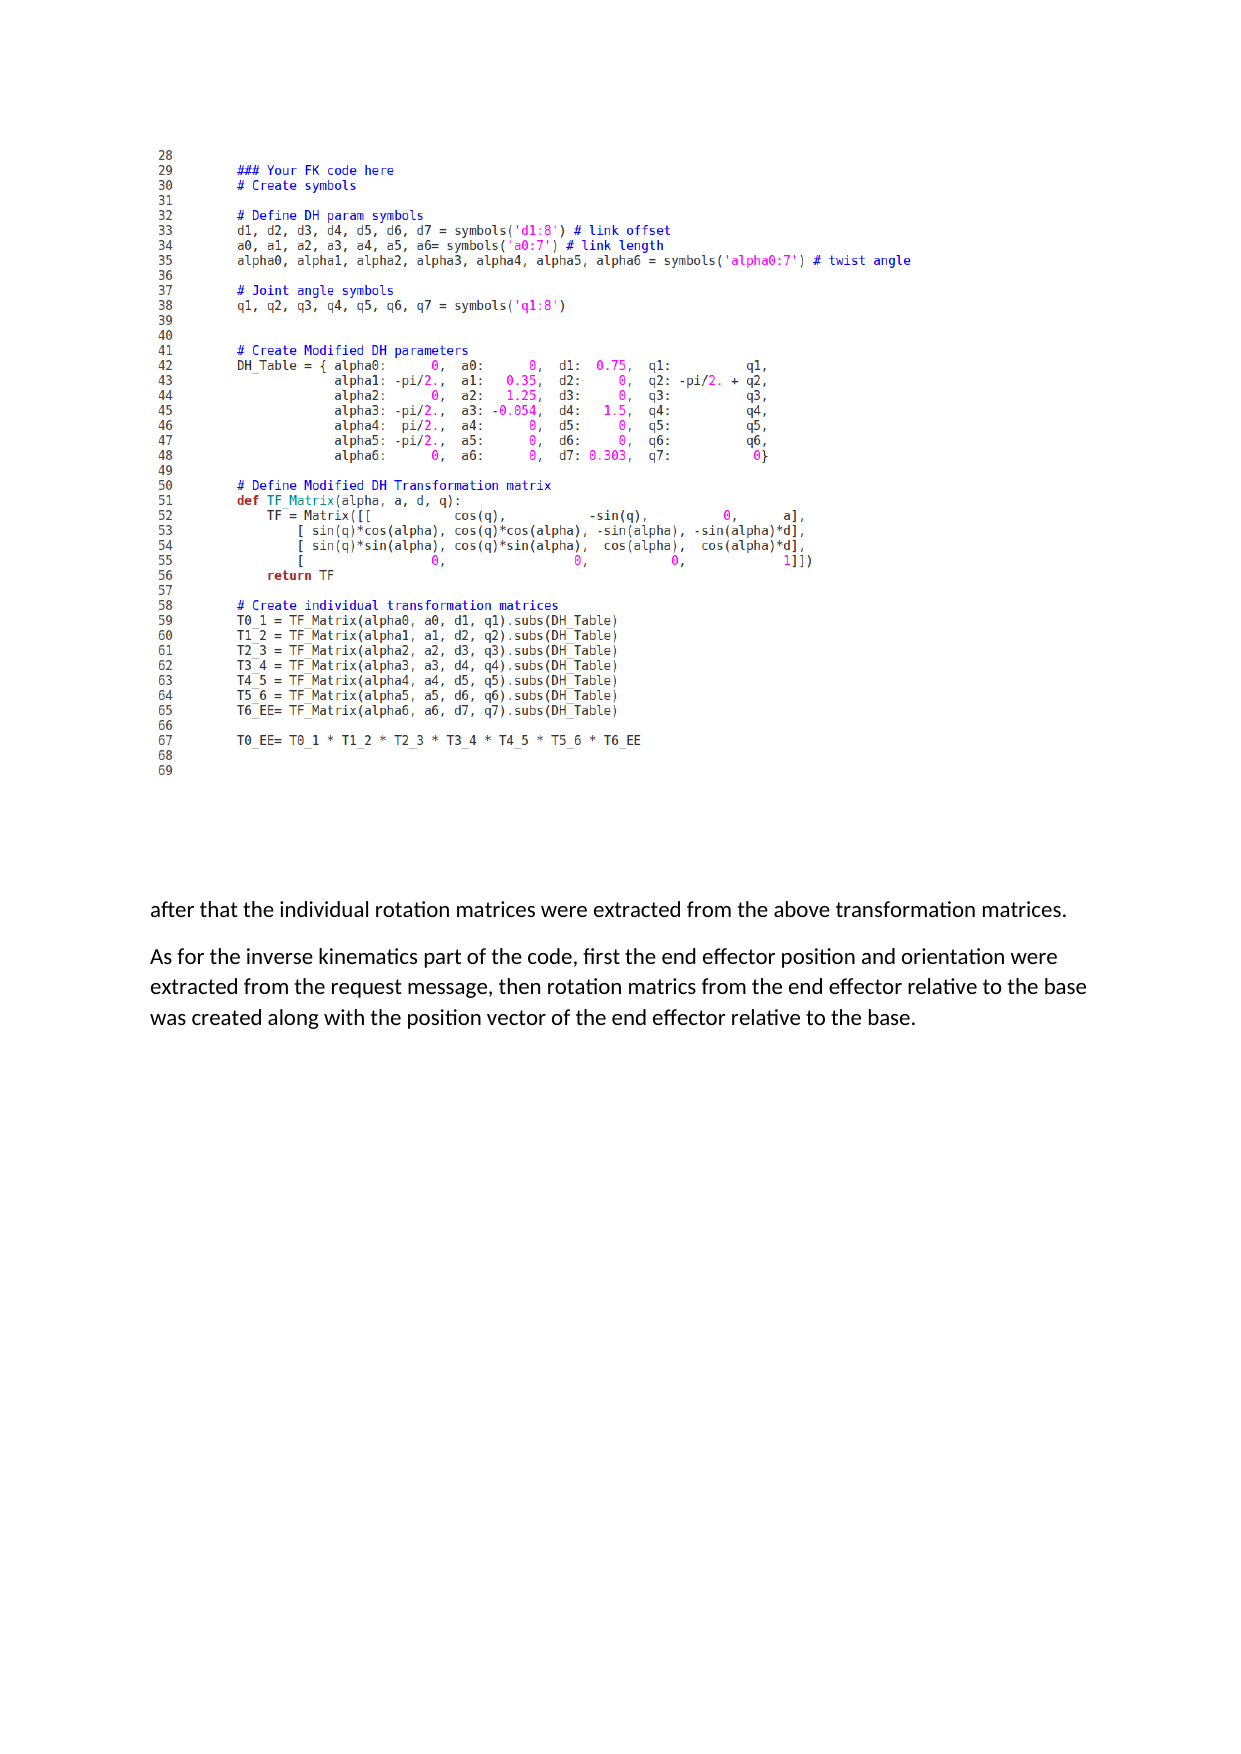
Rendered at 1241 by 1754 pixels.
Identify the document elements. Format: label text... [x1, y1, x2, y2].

text As for the inverse kinematics part of the code, first the end effector position and orientation were extracted from the request message, then rotation matrics from the end effector relative to the base was created along with the position vector of the end effector relative to the base. [150, 942, 1090, 1031]
text after that the individual rotation matrices were extracted from the above transformation matrices. [150, 895, 1090, 923]
